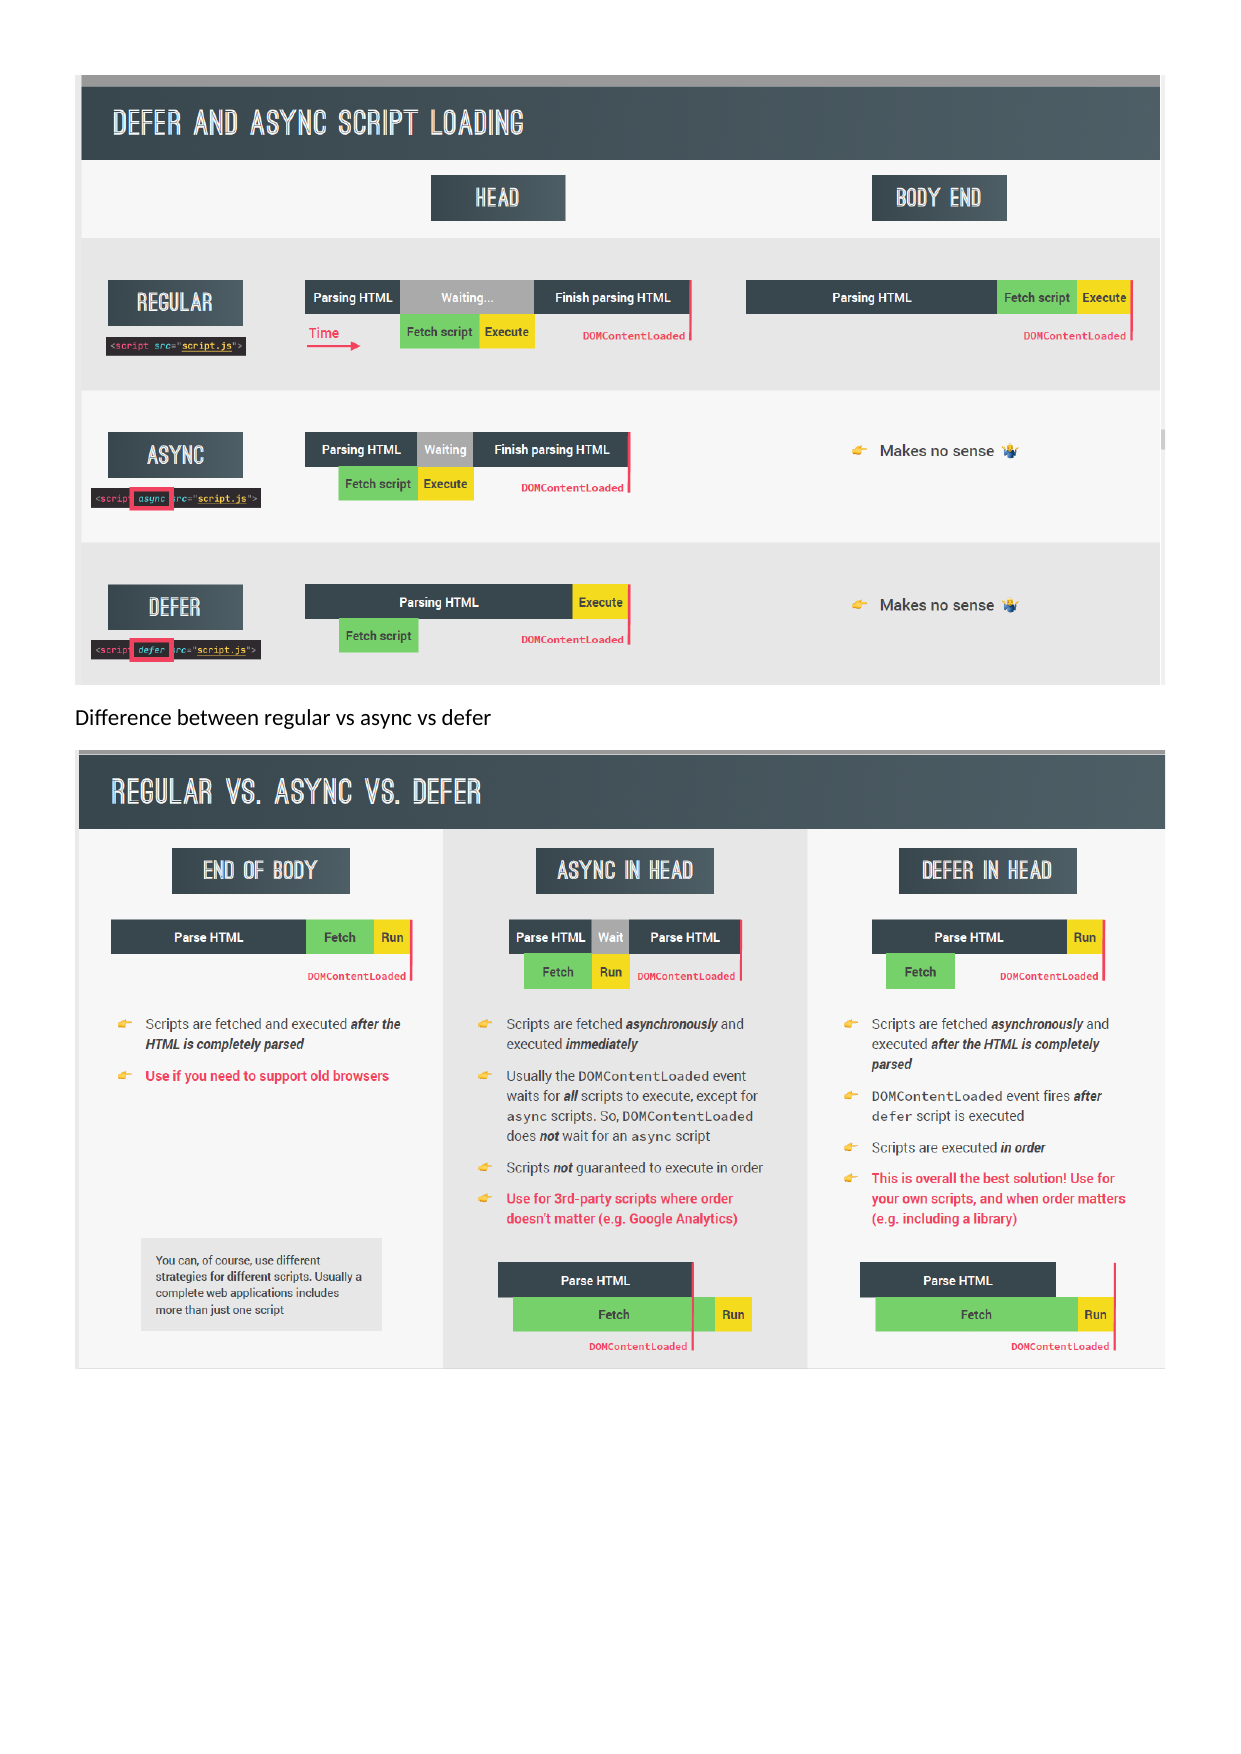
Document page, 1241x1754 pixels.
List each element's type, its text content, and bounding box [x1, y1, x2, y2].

text Difference between regular vs async vs defer [75, 703, 1165, 731]
picture [75, 750, 1166, 1369]
picture [75, 75, 1166, 685]
